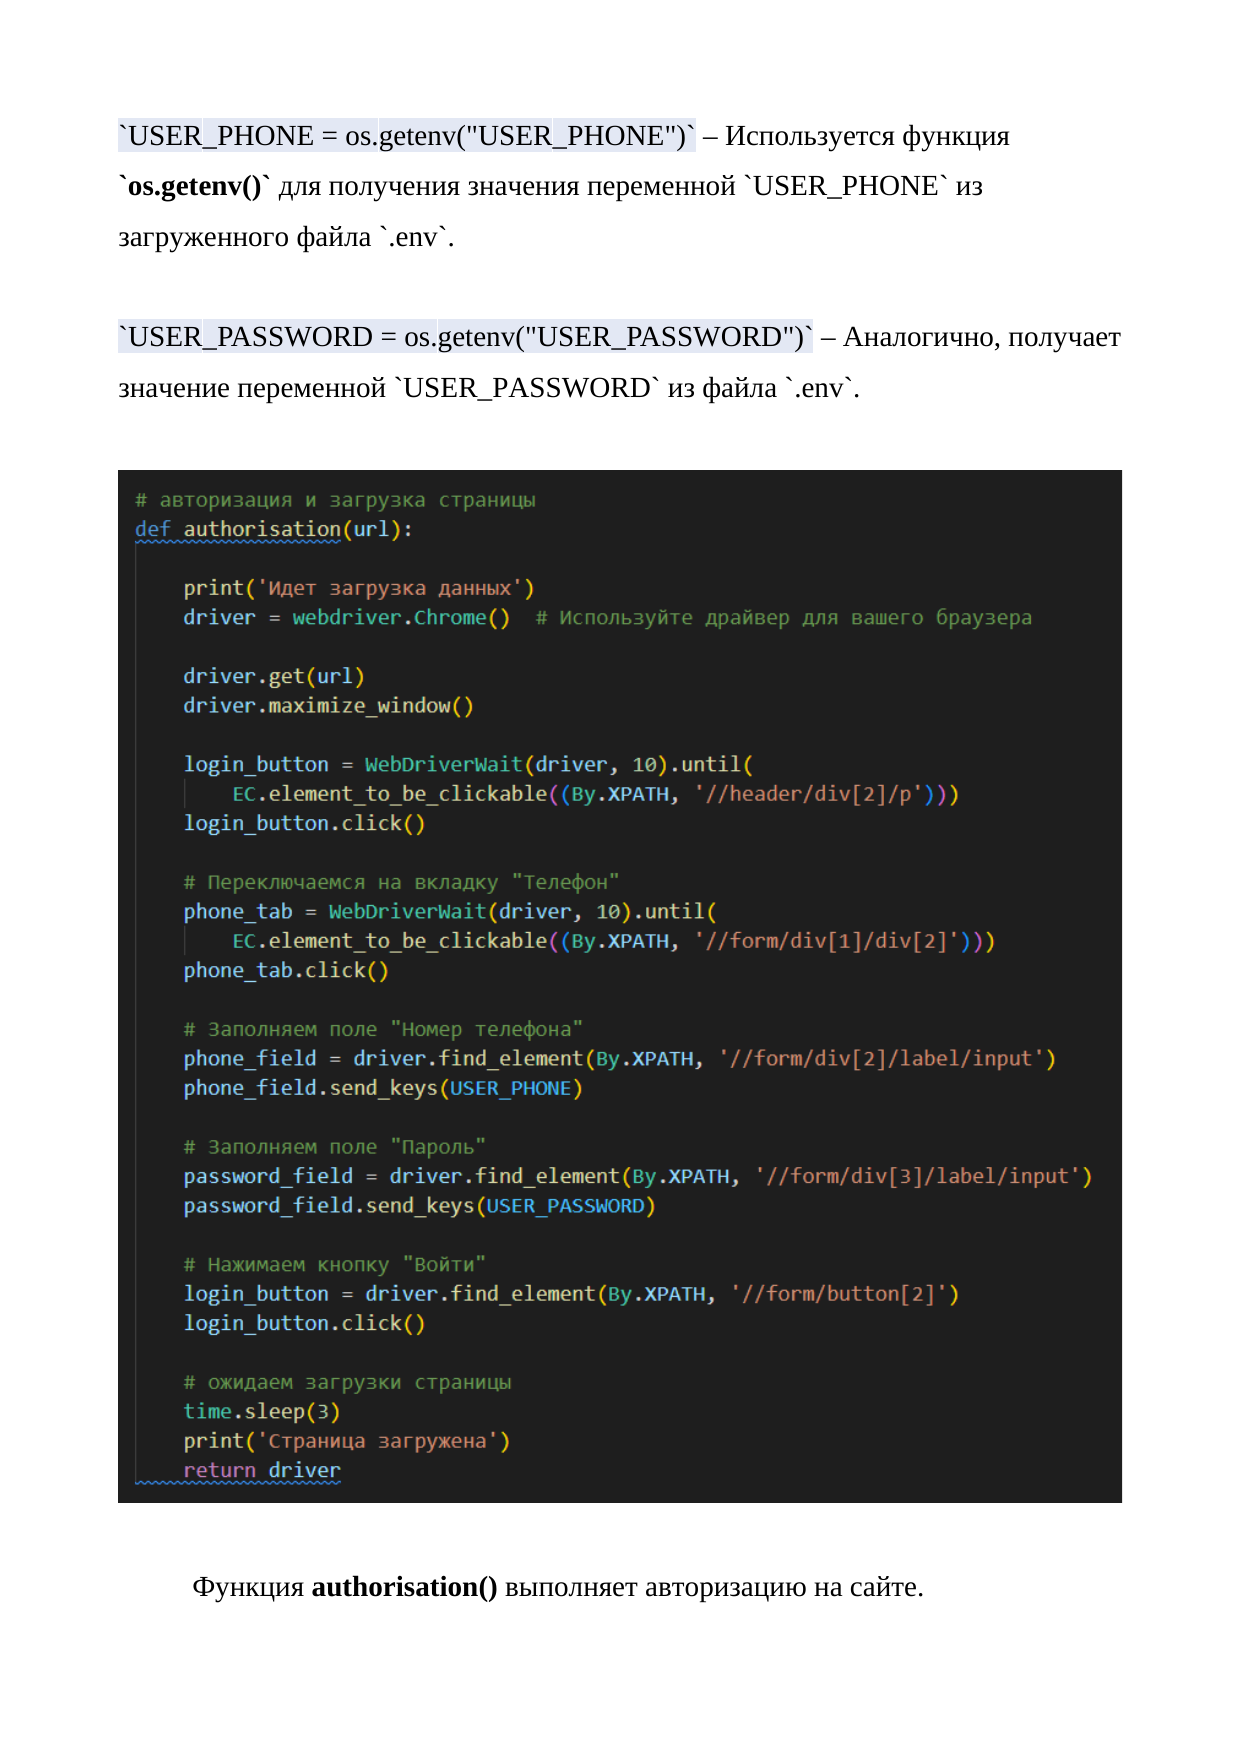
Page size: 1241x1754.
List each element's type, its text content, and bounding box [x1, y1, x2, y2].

text `USER_PASSWORD = os.getenv("USER_PASSWORD")` – Аналогично, получает значение переменной `USER_PASSWORD` из файла `.env`. [118, 319, 1122, 403]
picture [118, 470, 1123, 1503]
text Функция authorisation() выполняет авторизацию на сайте. [118, 1569, 1122, 1603]
text `USER_PHONE = os.getenv("USER_PHONE")` – Используется функция `os.getenv()` для получения значения переменной `USER_PHONE` из загруженного файла `.env`. [118, 118, 1122, 252]
